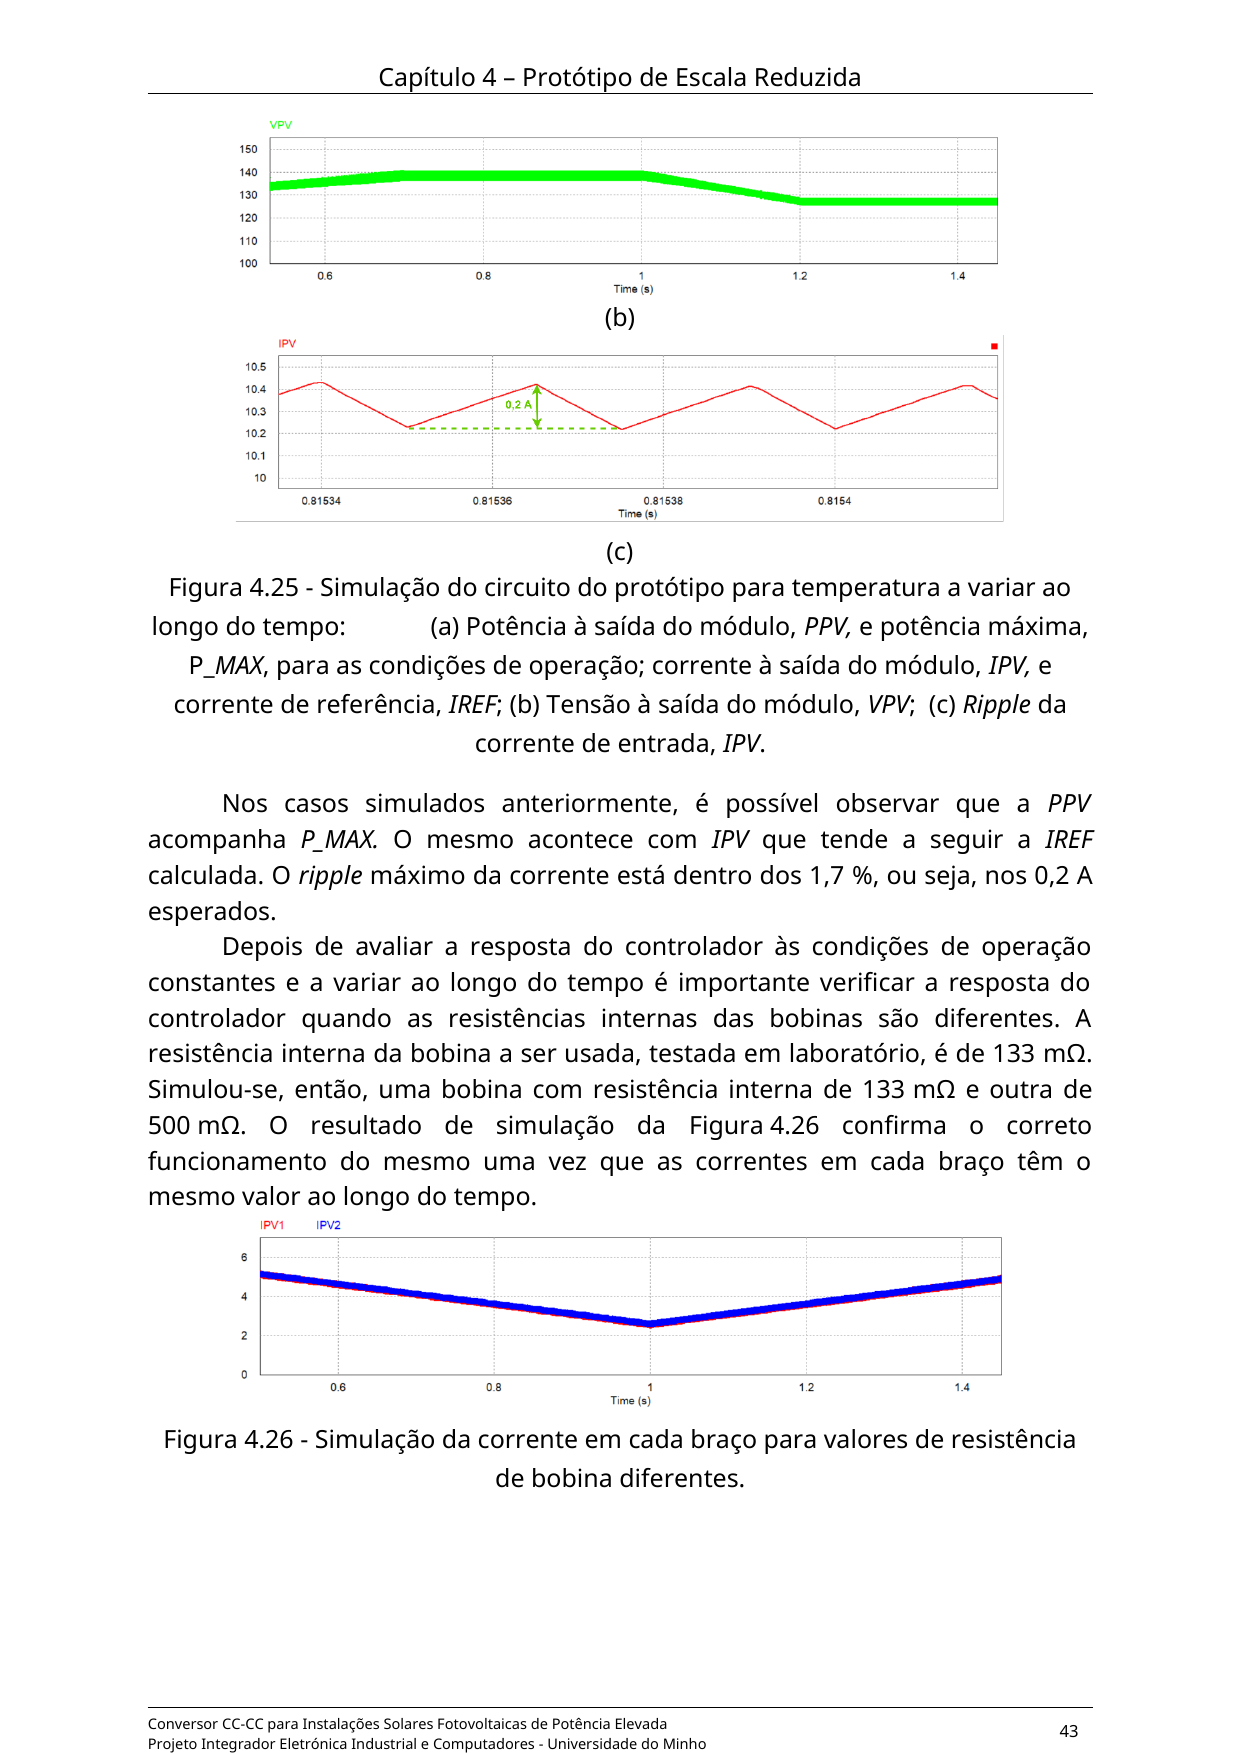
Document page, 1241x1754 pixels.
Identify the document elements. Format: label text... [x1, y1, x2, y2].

table_cell [148, 335, 1092, 534]
picture [235, 335, 1004, 522]
picture [235, 118, 1004, 299]
table_cell (c) [148, 534, 1092, 569]
table_cell (b) [148, 300, 1092, 335]
picture [236, 1214, 1004, 1410]
text Nos casos simulados anteriormente, é possível observar que a PPV acompanha P_MAX. O mesmo acontece com IPV que tende a seguir a IREF calculada. O ripple máximo da corrente está dentro dos 1,7 %, ou seja, nos 0,2 A esperados. [148, 786, 1092, 927]
table_cell [148, 118, 1092, 300]
